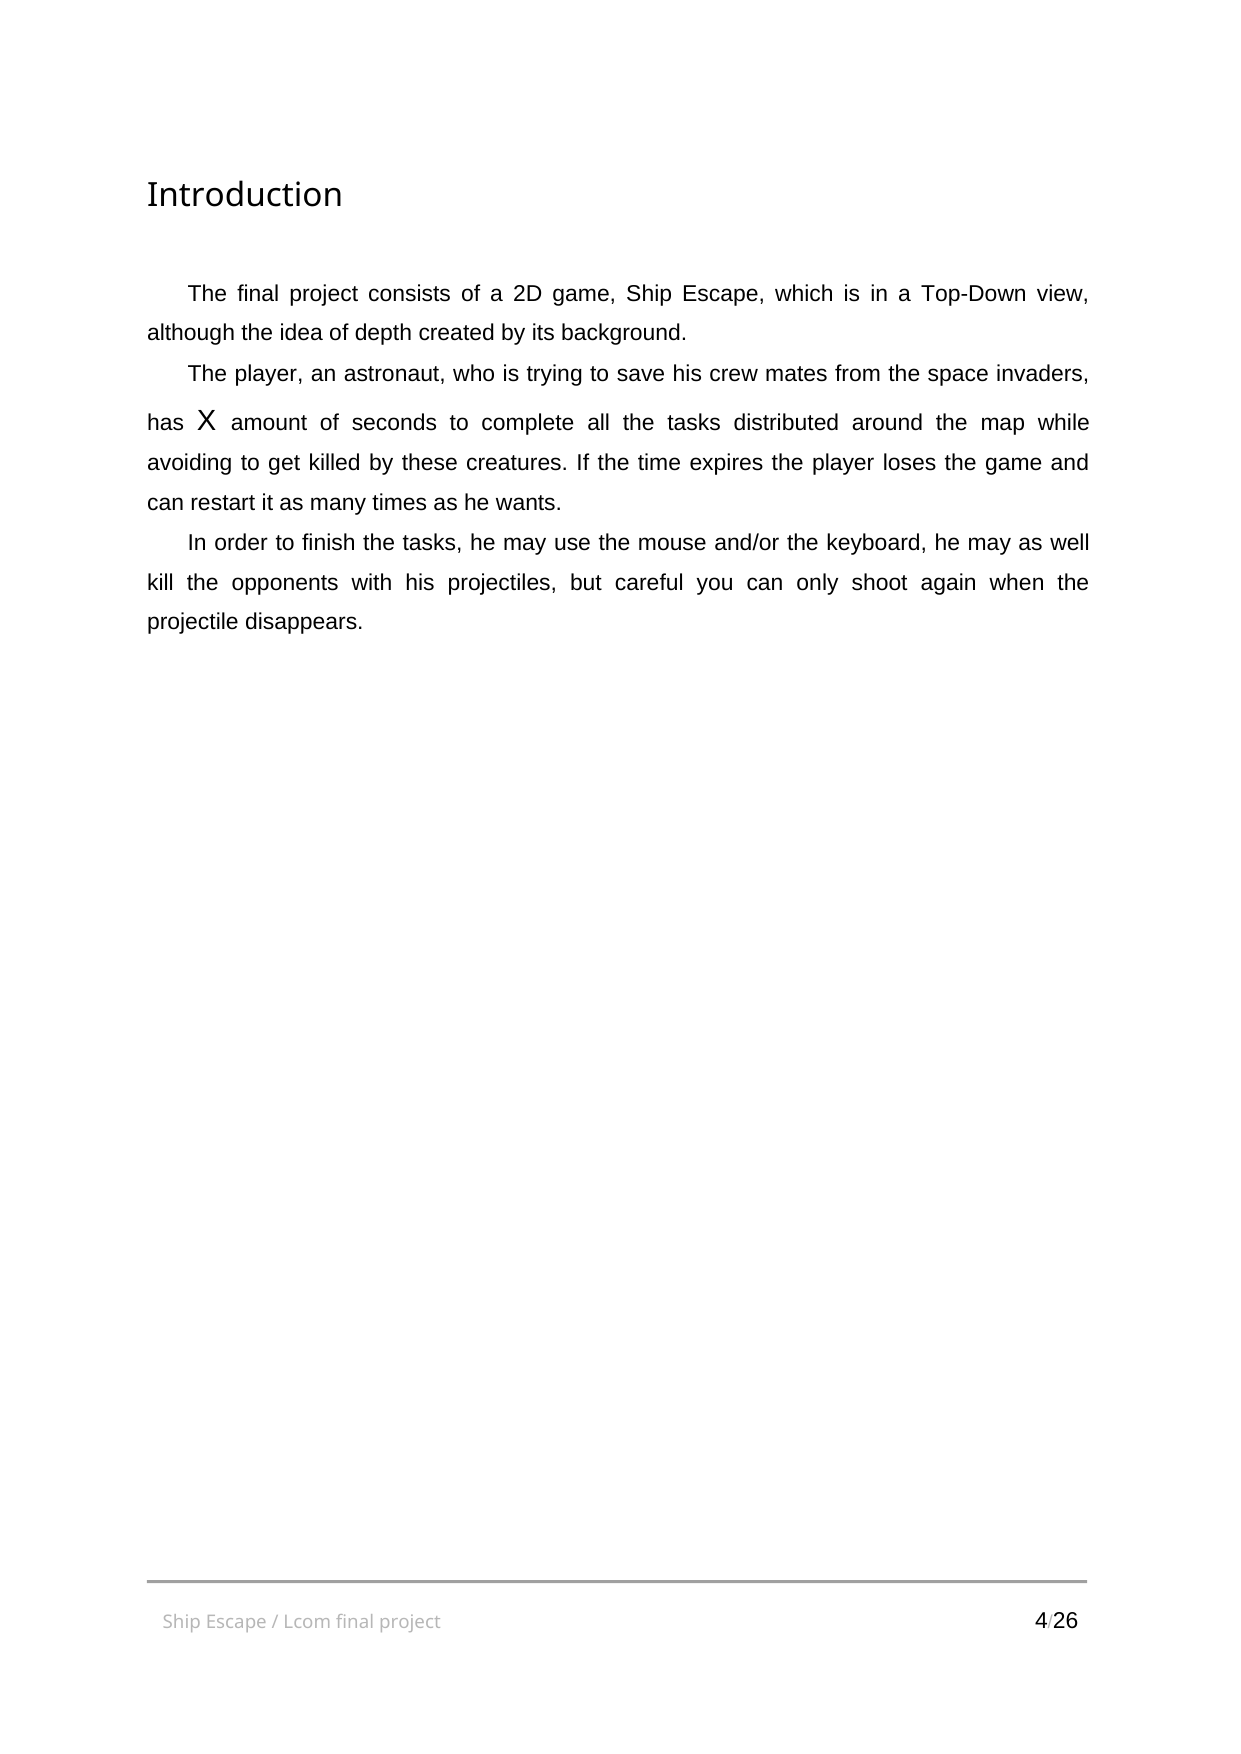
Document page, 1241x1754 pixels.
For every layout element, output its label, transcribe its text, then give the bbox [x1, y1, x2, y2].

text The player, an astronaut, who is trying to save his crew mates from the space invaders, has X amount of seconds to complete all the tasks distributed around the map while avoiding to get killed by these creatures. If the time expires the player loses the game and can restart it as many times as he wants. [147, 359, 1090, 515]
text The final project consists of a 2D game, Ship Escape, which is in a Top-Down view, although the idea of depth created by its background. [147, 279, 1090, 345]
text In order to finish the tasks, he may use the mouse and/or the keyboard, he may as well kill the opponents with his projectiles, but careful you can only shoot again when the projectile disappears. [147, 529, 1090, 634]
subtitle Introduction [147, 171, 1090, 216]
